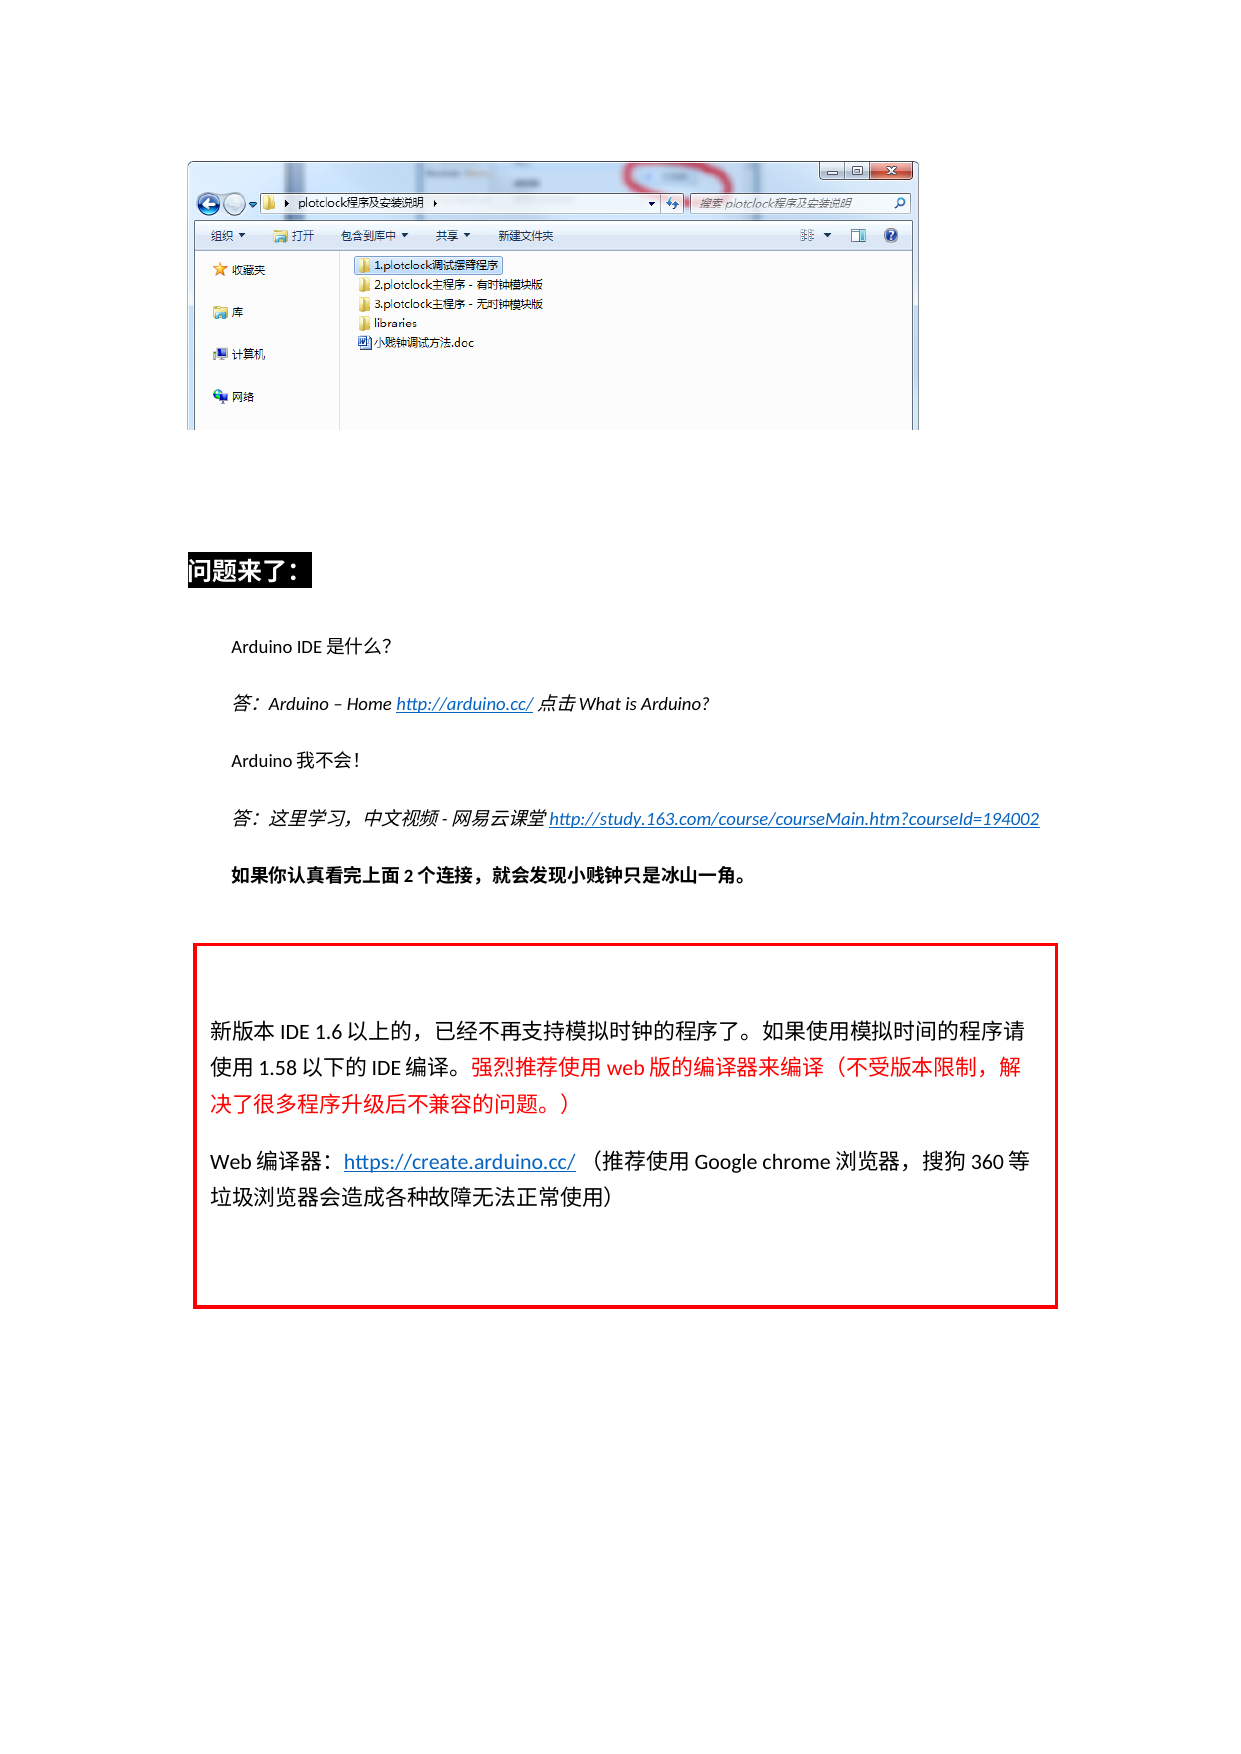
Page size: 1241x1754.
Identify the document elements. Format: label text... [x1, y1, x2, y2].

text Arduino IDE是什么？ [187, 629, 1053, 661]
text 如果你认真看完上面2个连接，就会发现小贱钟只是冰山一角。 [187, 858, 1053, 891]
picture [187, 161, 919, 430]
text 问题来了： [187, 537, 1053, 602]
text 答：这里学习，中文视频 - 网易云课堂http://study.163.com/course/courseMain.htm?courseId=194002 [187, 801, 1053, 833]
text Arduino我不会！ [187, 743, 1053, 776]
text 答：Arduino – Home http://arduino.cc/ 点击What is Arduino? [187, 686, 1053, 719]
